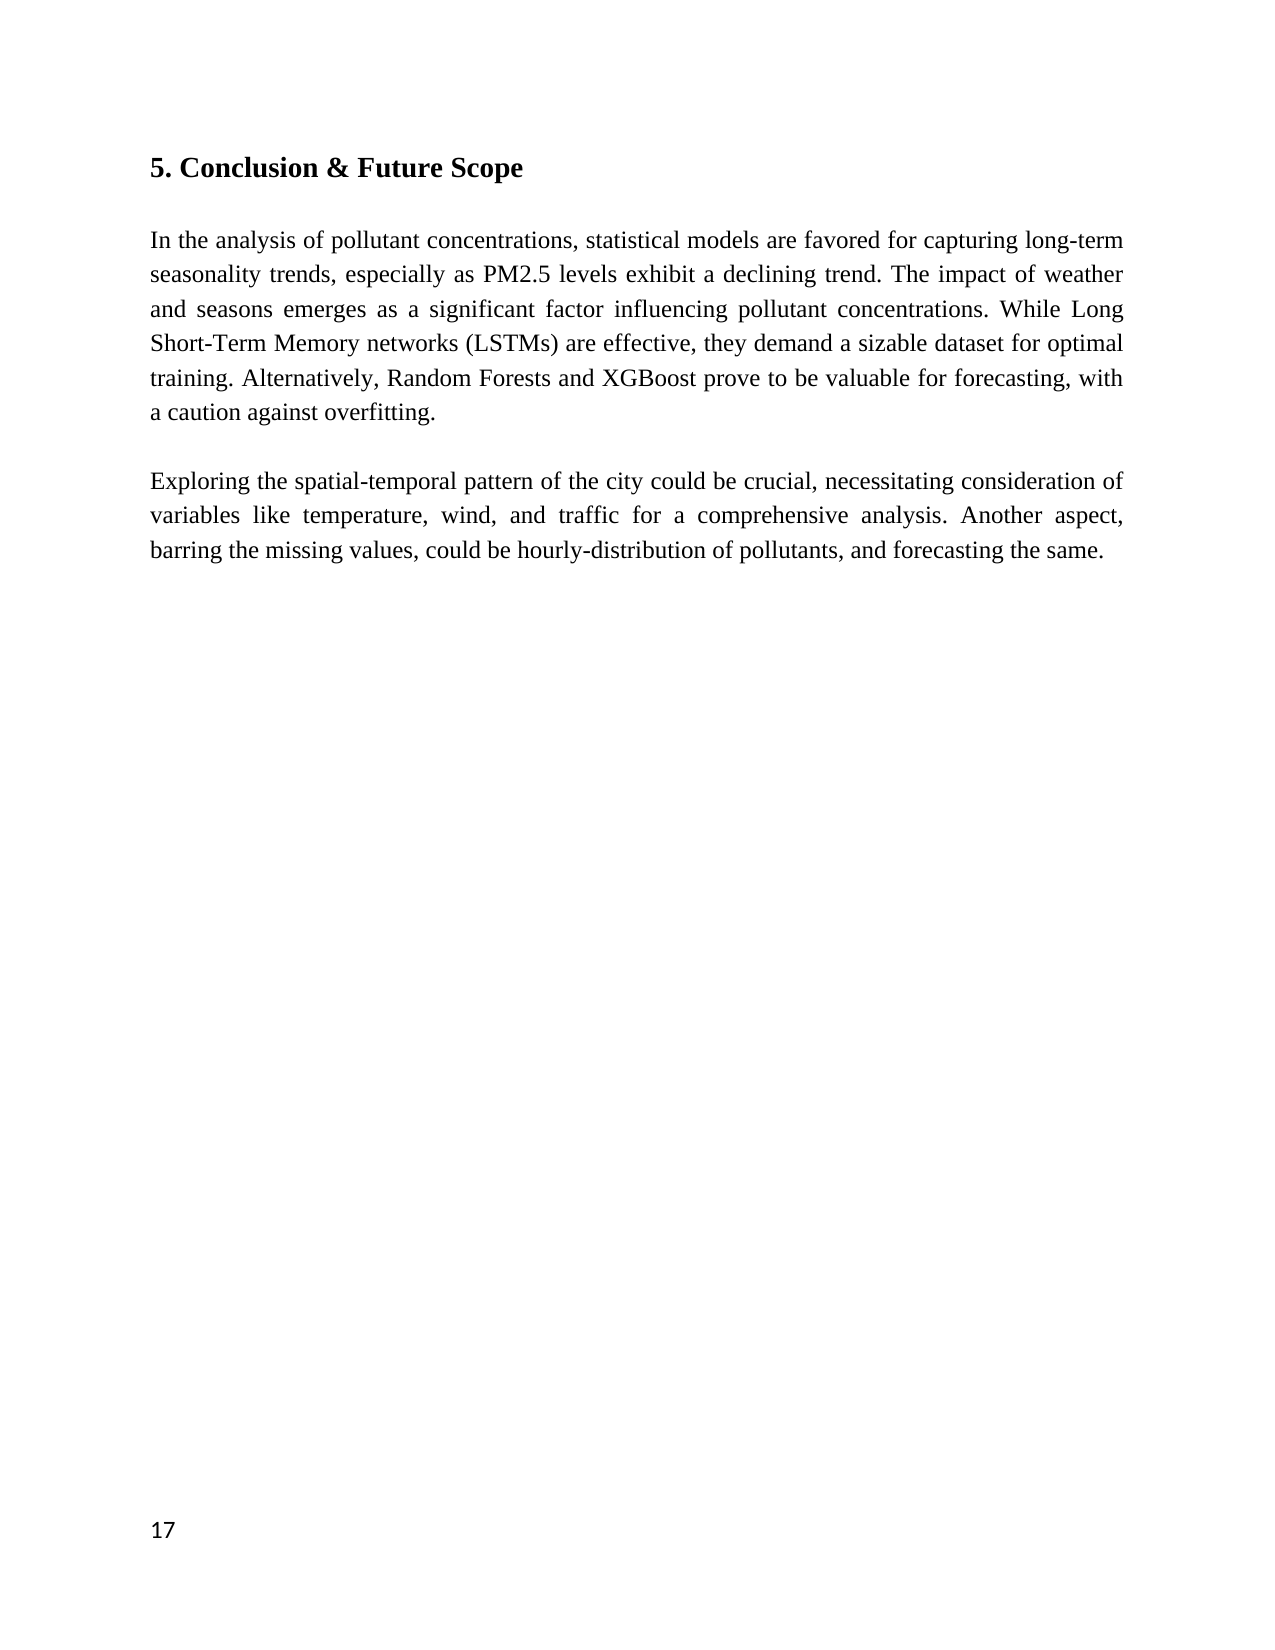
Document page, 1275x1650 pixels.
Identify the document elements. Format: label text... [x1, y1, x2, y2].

text 5. Conclusion & Future Scope [150, 150, 1125, 183]
text In the analysis of pollutant concentrations, statistical models are favored for capturing long-term seasonality trends, especially as PM2.5 levels exhibit a declining trend. The impact of weather and seasons emerges as a significant factor influencing pollutant concentrations. While Long Short-Term Memory networks (LSTMs) are effective, they demand a sizable dataset for optimal training. Alternatively, Random Forests and XGBoost prove to be valuable for forecasting, with a caution against overfitting. [150, 225, 1125, 426]
text Exploring the spatial-temporal pattern of the city could be crucial, necessitating consideration of variables like temperature, wind, and traffic for a comprehensive analysis. Another aspect, barring the missing values, could be hourly-distribution of pollutants, and forecasting the same. [150, 466, 1125, 564]
